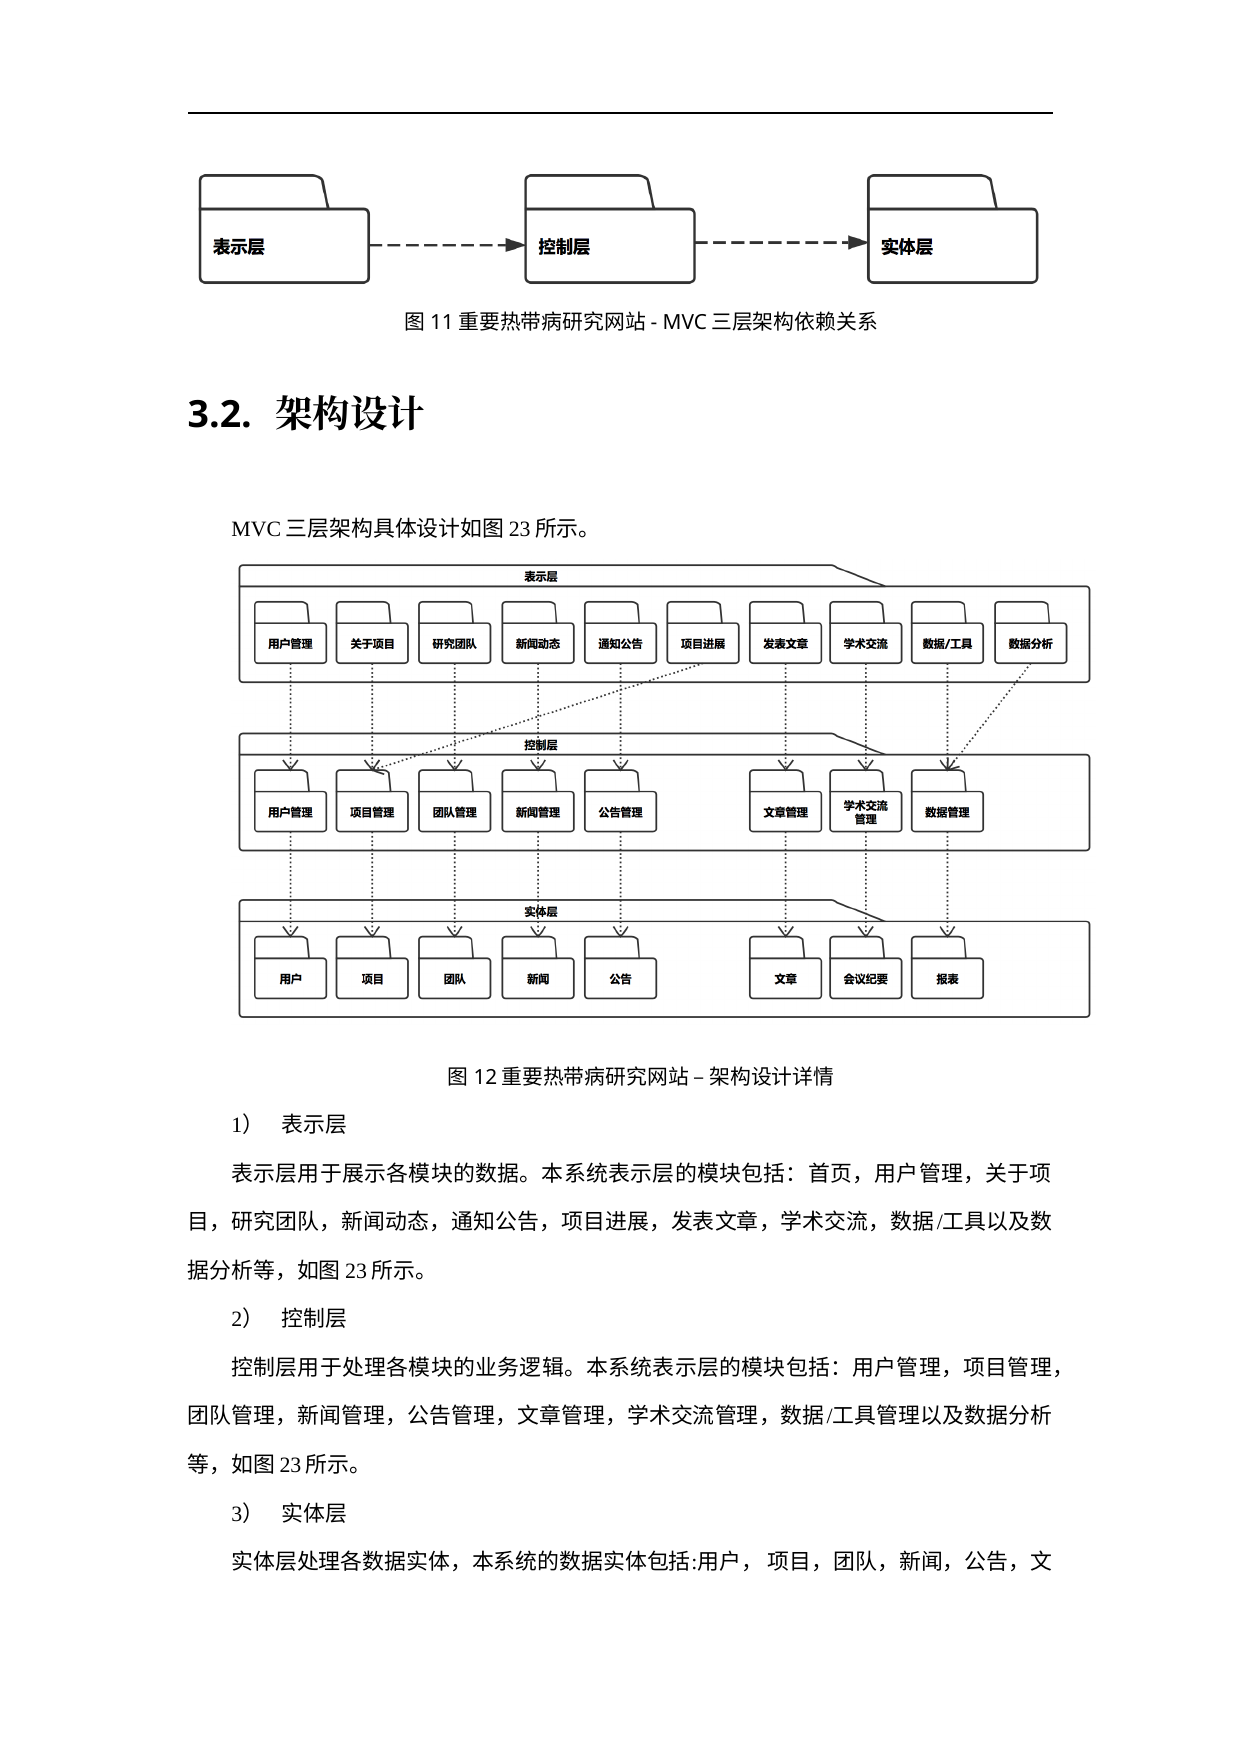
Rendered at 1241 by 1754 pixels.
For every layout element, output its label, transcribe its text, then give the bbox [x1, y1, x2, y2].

list 表示层 [231, 1107, 1053, 1139]
text 图 12重要热带病研究网站 – 架构设计详情 [187, 1059, 1053, 1092]
list 实体层 [231, 1495, 1053, 1528]
picture [187, 162, 1053, 292]
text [187, 1543, 1053, 1576]
text MVC三层架构具体设计如图23所示。 [187, 511, 1053, 543]
text 图 11 重要热带病研究网站 - MVC三层架构依赖关系 [187, 304, 1053, 337]
subtitle 架构设计 [187, 379, 1053, 444]
text 控制层用于处理各模块的业务逻辑。本系统表示层的模块包括：用户管理，项目管理，团队管理，新闻管理，公告管理，文章管理，学术交流管理，数据/工具管理以及数据分析等，如图23所示。 [187, 1349, 1053, 1479]
text 表示层用于展示各模块的数据。本系统表示层的模块包括：首页，用户管理，关于项目，研究团队，新闻动态，通知公告，项目进展，发表文章，学术交流，数据/工具以及数据分析等，如图23所示。 [187, 1155, 1053, 1285]
picture [231, 559, 1097, 1025]
list 控制层 [231, 1301, 1053, 1333]
